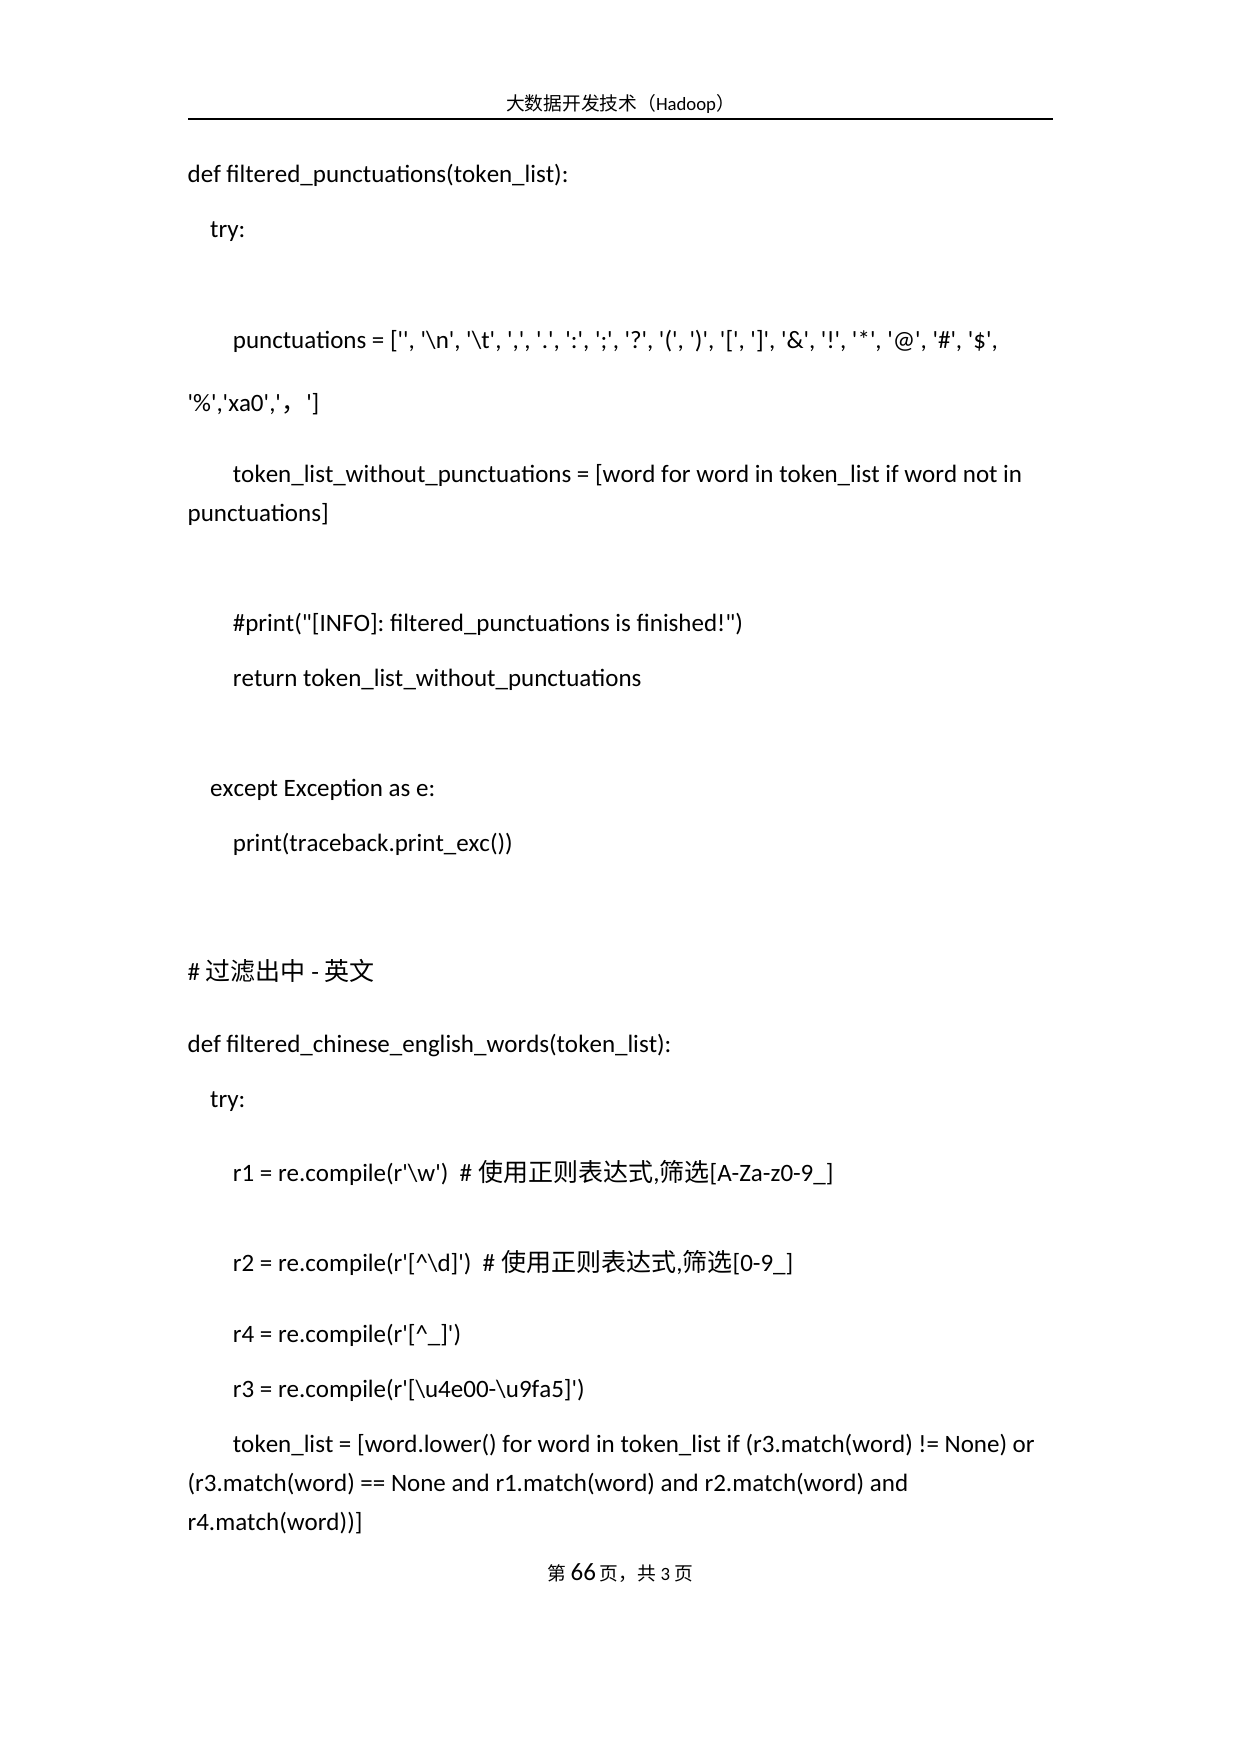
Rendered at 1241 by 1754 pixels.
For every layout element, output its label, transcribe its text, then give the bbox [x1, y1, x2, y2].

text def filtered_punctuations(token_list): [187, 157, 1053, 191]
text try: [187, 1081, 1053, 1115]
text # 过滤出中 - 英文 [187, 936, 1053, 1004]
text r4 = re.compile(r'[^_]') [187, 1316, 1053, 1350]
text print(traceback.print_exc()) [187, 826, 1053, 860]
text r3 = re.compile(r'[\u4e00-\u9fa5]') [187, 1371, 1053, 1405]
text token_list = [word.lower() for word in token_list if (r3.match(word) != None) or (r3.match(word) == None and r1.match(word) and r2.match(word) and r4.match(word))] [187, 1426, 1053, 1538]
text token_list_without_punctuations = [word for word in token_list if word not in punctuations] [187, 456, 1053, 529]
text #print("[INFO]: filtered_punctuations is finished!") [187, 605, 1053, 639]
text r2 = re.compile(r'[^\d]') # 使用正则表达式,筛选[0-9_] [187, 1226, 1053, 1294]
text return token_list_without_punctuations [187, 661, 1053, 694]
text def filtered_chinese_english_words(token_list): [187, 1026, 1053, 1060]
text except Exception as e: [187, 771, 1053, 805]
text try: [187, 212, 1053, 246]
text punctuations = ['', '\n', '\t', ',', '.', ':', ';', '?', '(', ')', '[', ']', '&', '!', '*', '@', '#', '$', '%','xa0','，'] [187, 322, 1053, 434]
text r1 = re.compile(r'\w') # 使用正则表达式,筛选[A-Za-z0-9_] [187, 1136, 1053, 1204]
